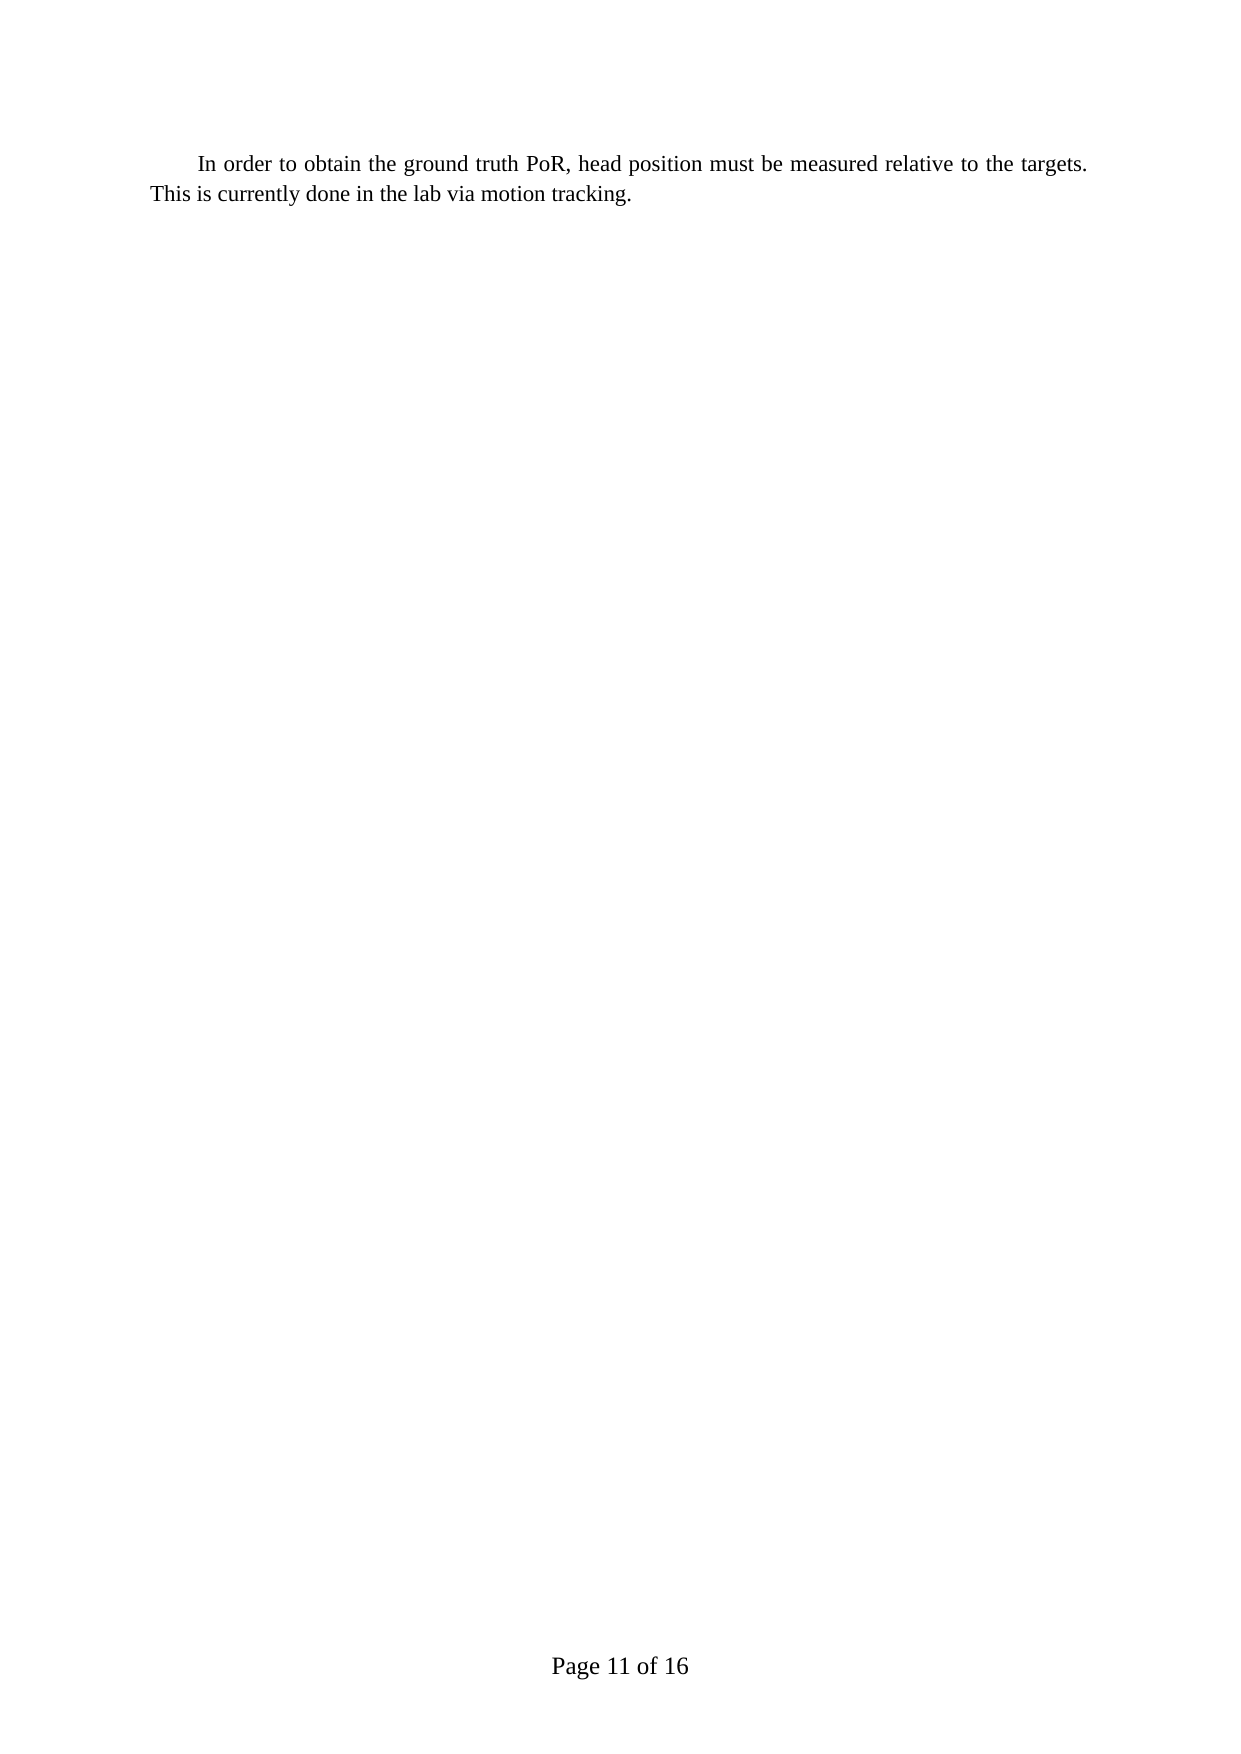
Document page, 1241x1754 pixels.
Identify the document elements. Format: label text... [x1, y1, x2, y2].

text In order to obtain the ground truth PoR, head position must be measured relative to the targets. This is currently done in the lab via motion tracking. [150, 150, 1090, 207]
